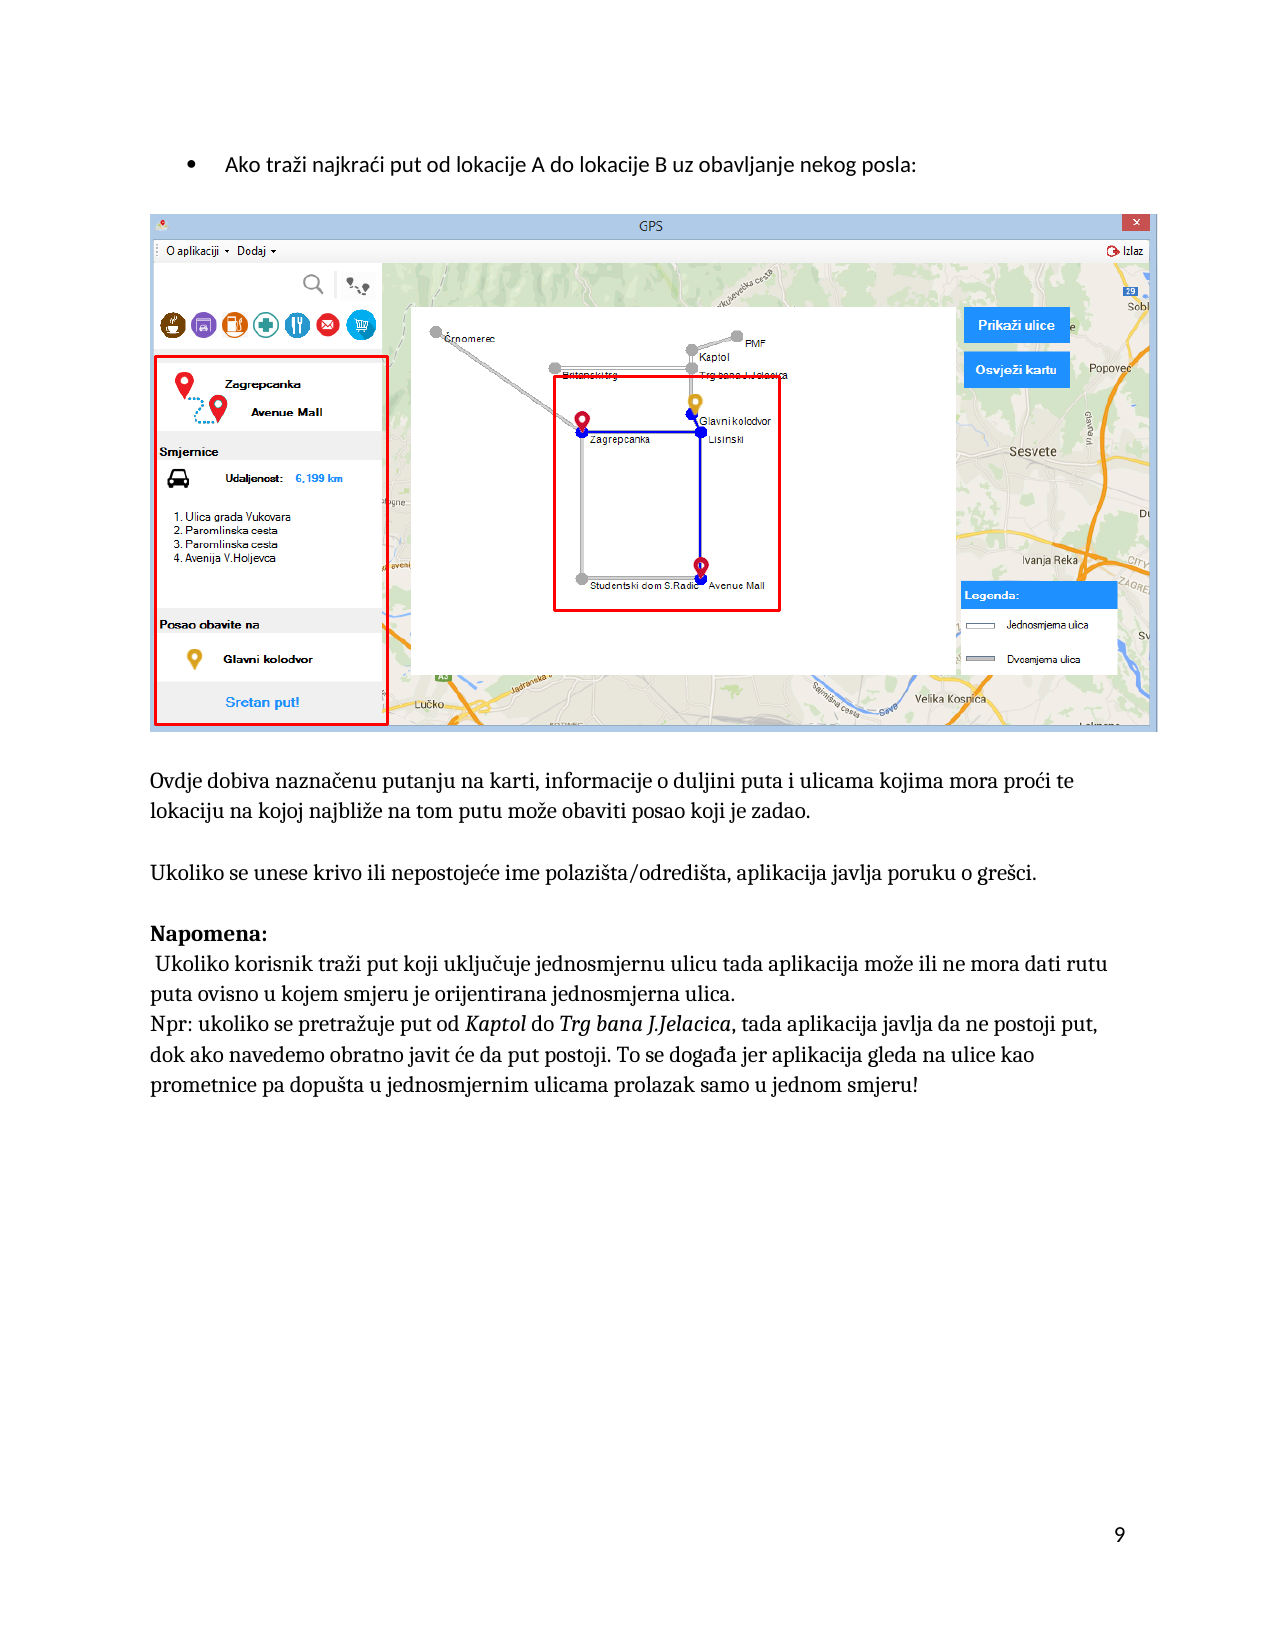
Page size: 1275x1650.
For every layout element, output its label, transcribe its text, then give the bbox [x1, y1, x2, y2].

picture [150, 214, 1158, 732]
list Ako traži najkraći put od lokacije A do lokacije B uz obavljanje nekog posla: [187, 150, 1125, 178]
list Ukoliko korisnik traži put koji uključuje jednosmjernu ulicu tada aplikacija može ili ne mora dati rutu puta ovisno u kojem smjeru je orijentirana jednosmjerna ulica. [150, 951, 1125, 1007]
list Ovdje dobiva naznačenu putanju na karti, informacije o duljini puta i ulicama kojima mora proći te lokaciju na kojoj najbliže na tom putu može obaviti posao koji je zadao. [150, 768, 1125, 824]
list Ukoliko se unese krivo ili nepostojeće ime polazišta/odredišta, aplikacija javlja poruku o grešci. [150, 860, 1125, 887]
list Napomena: [150, 921, 1125, 947]
list Npr: ukoliko se pretražuje put od Kaptol do Trg bana J.Jelacica, tada aplikacija javlja da ne postoji put, dok ako navedemo obratno javit će da put postoji. To se događa jer aplikacija gleda na ulice kao prometnice pa dopušta u jednosmjernim ulicama prolazak samo u jednom smjeru! [150, 1011, 1125, 1098]
